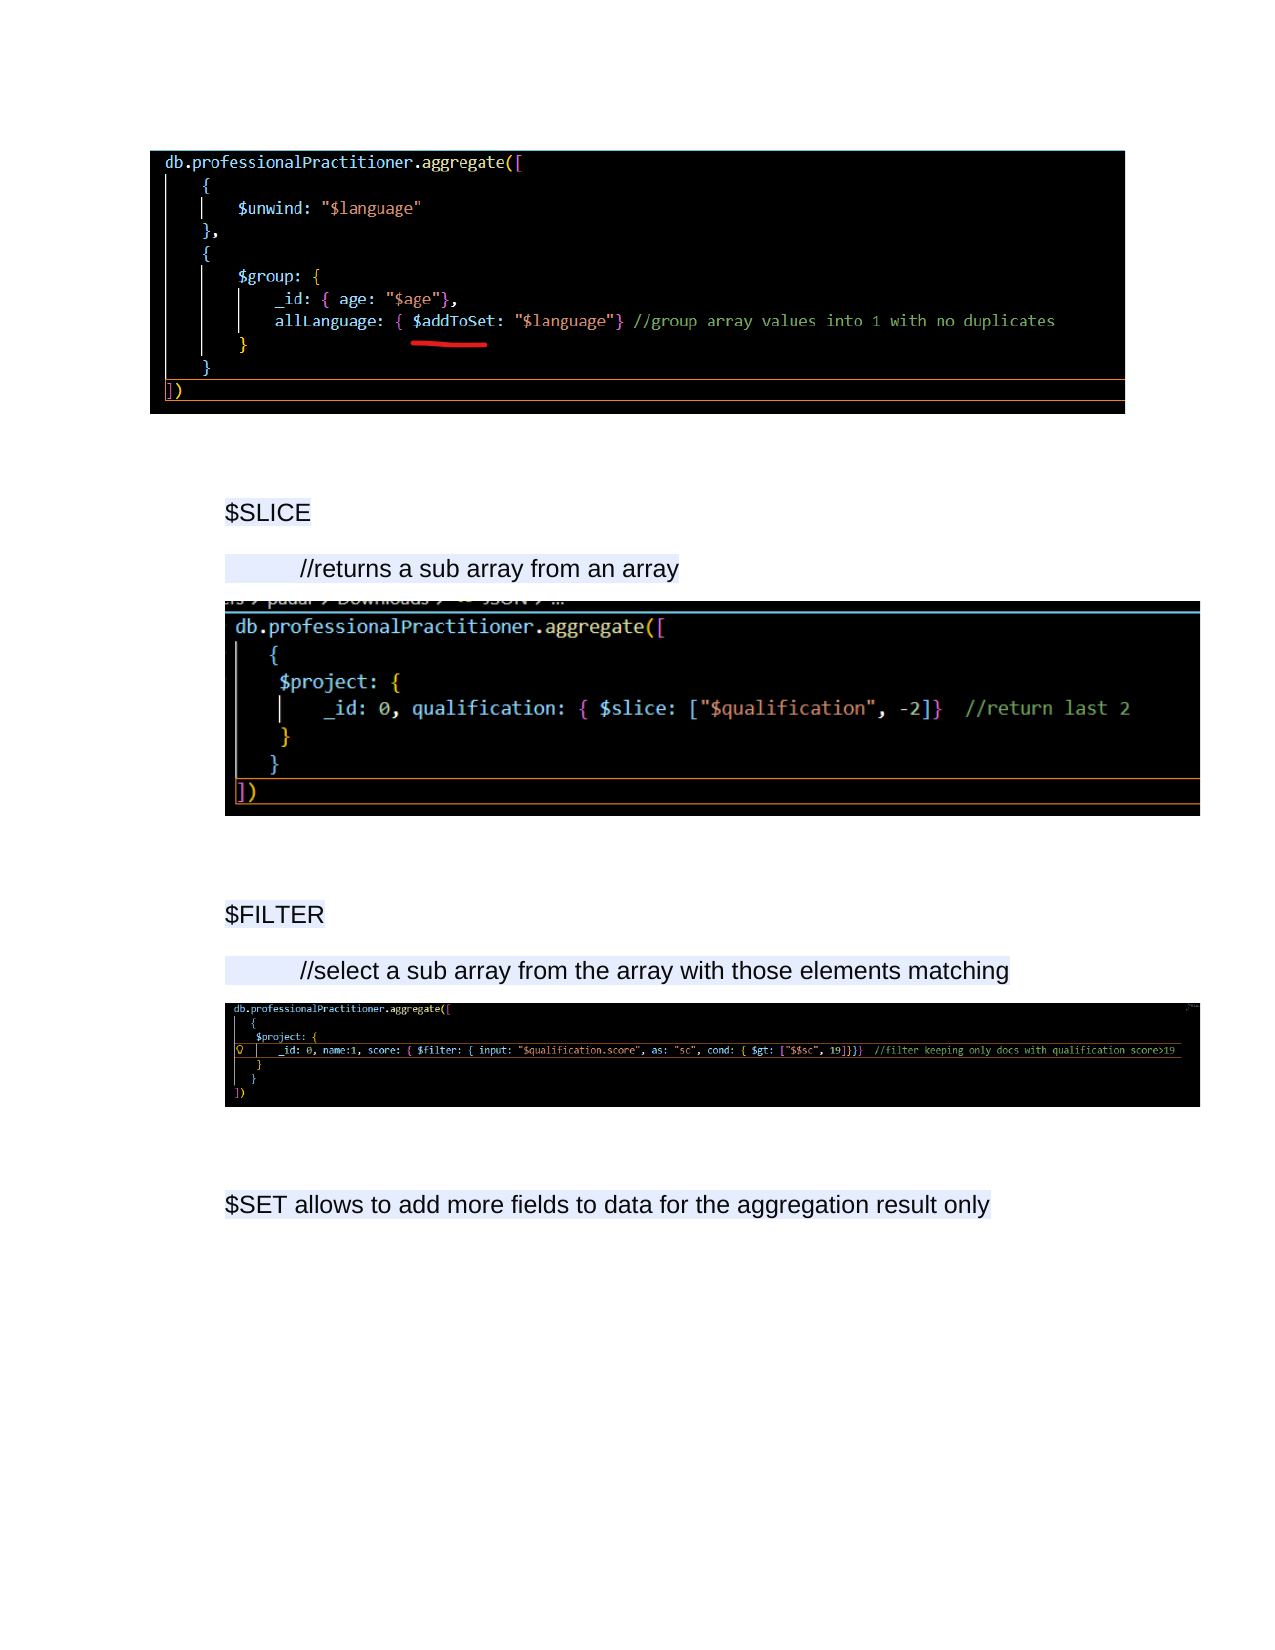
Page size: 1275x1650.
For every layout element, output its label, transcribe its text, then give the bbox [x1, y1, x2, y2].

picture [150, 150, 1125, 414]
picture [225, 601, 1200, 816]
text $SLICE [150, 489, 1125, 526]
text $FILTER [150, 891, 1125, 928]
picture [225, 1003, 1200, 1107]
text //select a sub array from the array with those elements matching [150, 947, 1125, 985]
text //returns a sub array from an array [150, 545, 1125, 583]
text $SET allows to add more fields to data for the aggregation result only [150, 1181, 1125, 1219]
